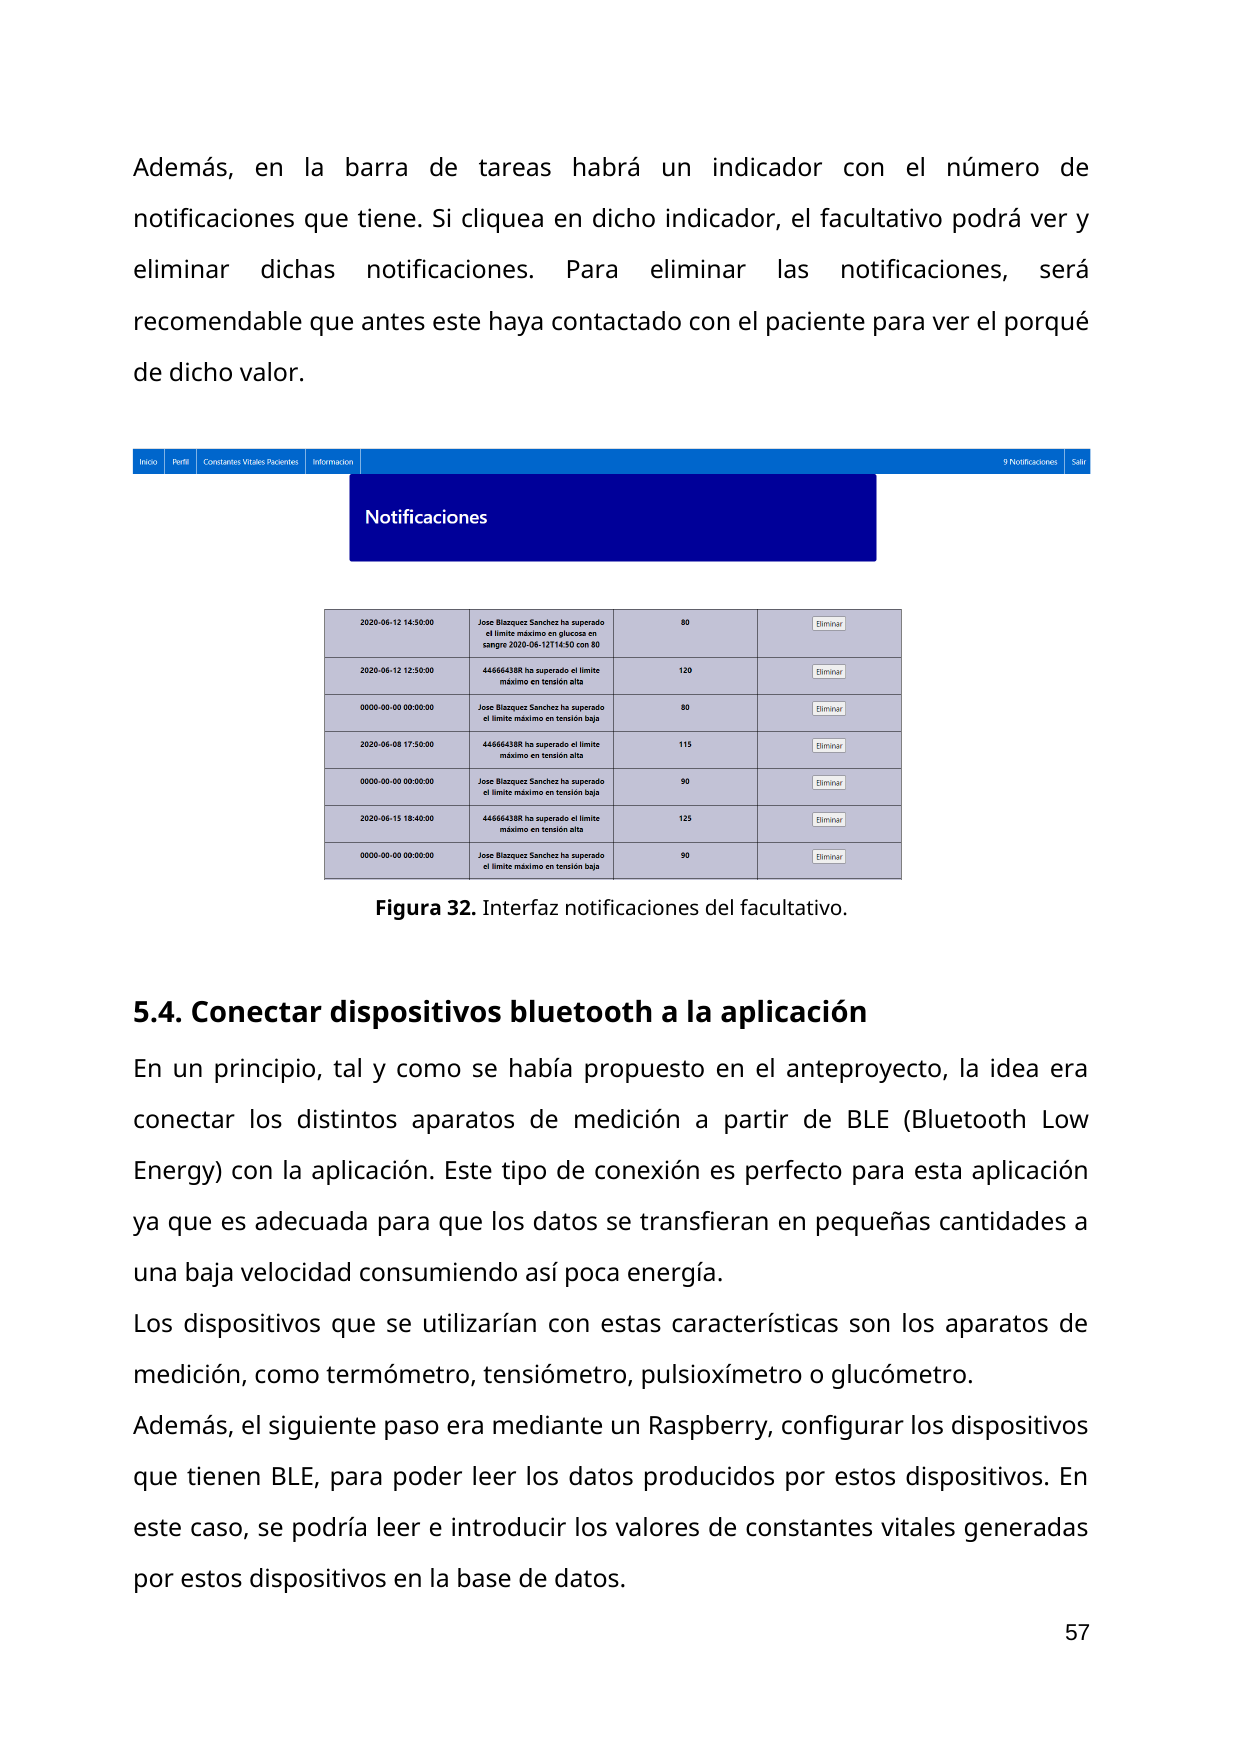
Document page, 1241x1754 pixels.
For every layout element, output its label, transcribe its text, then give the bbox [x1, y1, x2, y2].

text Además, en la barra de tareas habrá un indicador con el número de notificaciones que tiene. Si cliquea en dicho indicador, el facultativo podrá ver y eliminar dichas notificaciones. Para eliminar las notificaciones, será recomendable que antes este haya contactado con el paciente para ver el porqué de dicho valor. [133, 150, 1090, 388]
text En un principio, tal y como se había propuesto en el anteproyecto, la idea era conectar los distintos aparatos de medición a partir de BLE (Bluetooth Low Energy) con la aplicación. Este tipo de conexión es perfecto para esta aplicación ya que es adecuada para que los datos se transfieran en pequeñas cantidades a una baja velocidad consumiendo así poca energía. [133, 1051, 1090, 1289]
text 5.4. Conectar dispositivos bluetooth a la aplicación [133, 991, 1090, 1031]
text Los dispositivos que se utilizarían con estas características son los aparatos de medición, como termómetro, tensiómetro, pulsioxímetro o glucómetro. [133, 1306, 1090, 1391]
text Además, el siguiente paso era mediante un Raspberry, configurar los dispositivos que tienen BLE, para poder leer los datos producidos por estos dispositivos. En este caso, se podría leer e introducir los valores de constantes vitales generadas por estos dispositivos en la base de datos. [133, 1408, 1090, 1595]
picture [132, 448, 1091, 880]
text Figura 32. Interfaz notificaciones del facultativo. [133, 893, 1090, 921]
